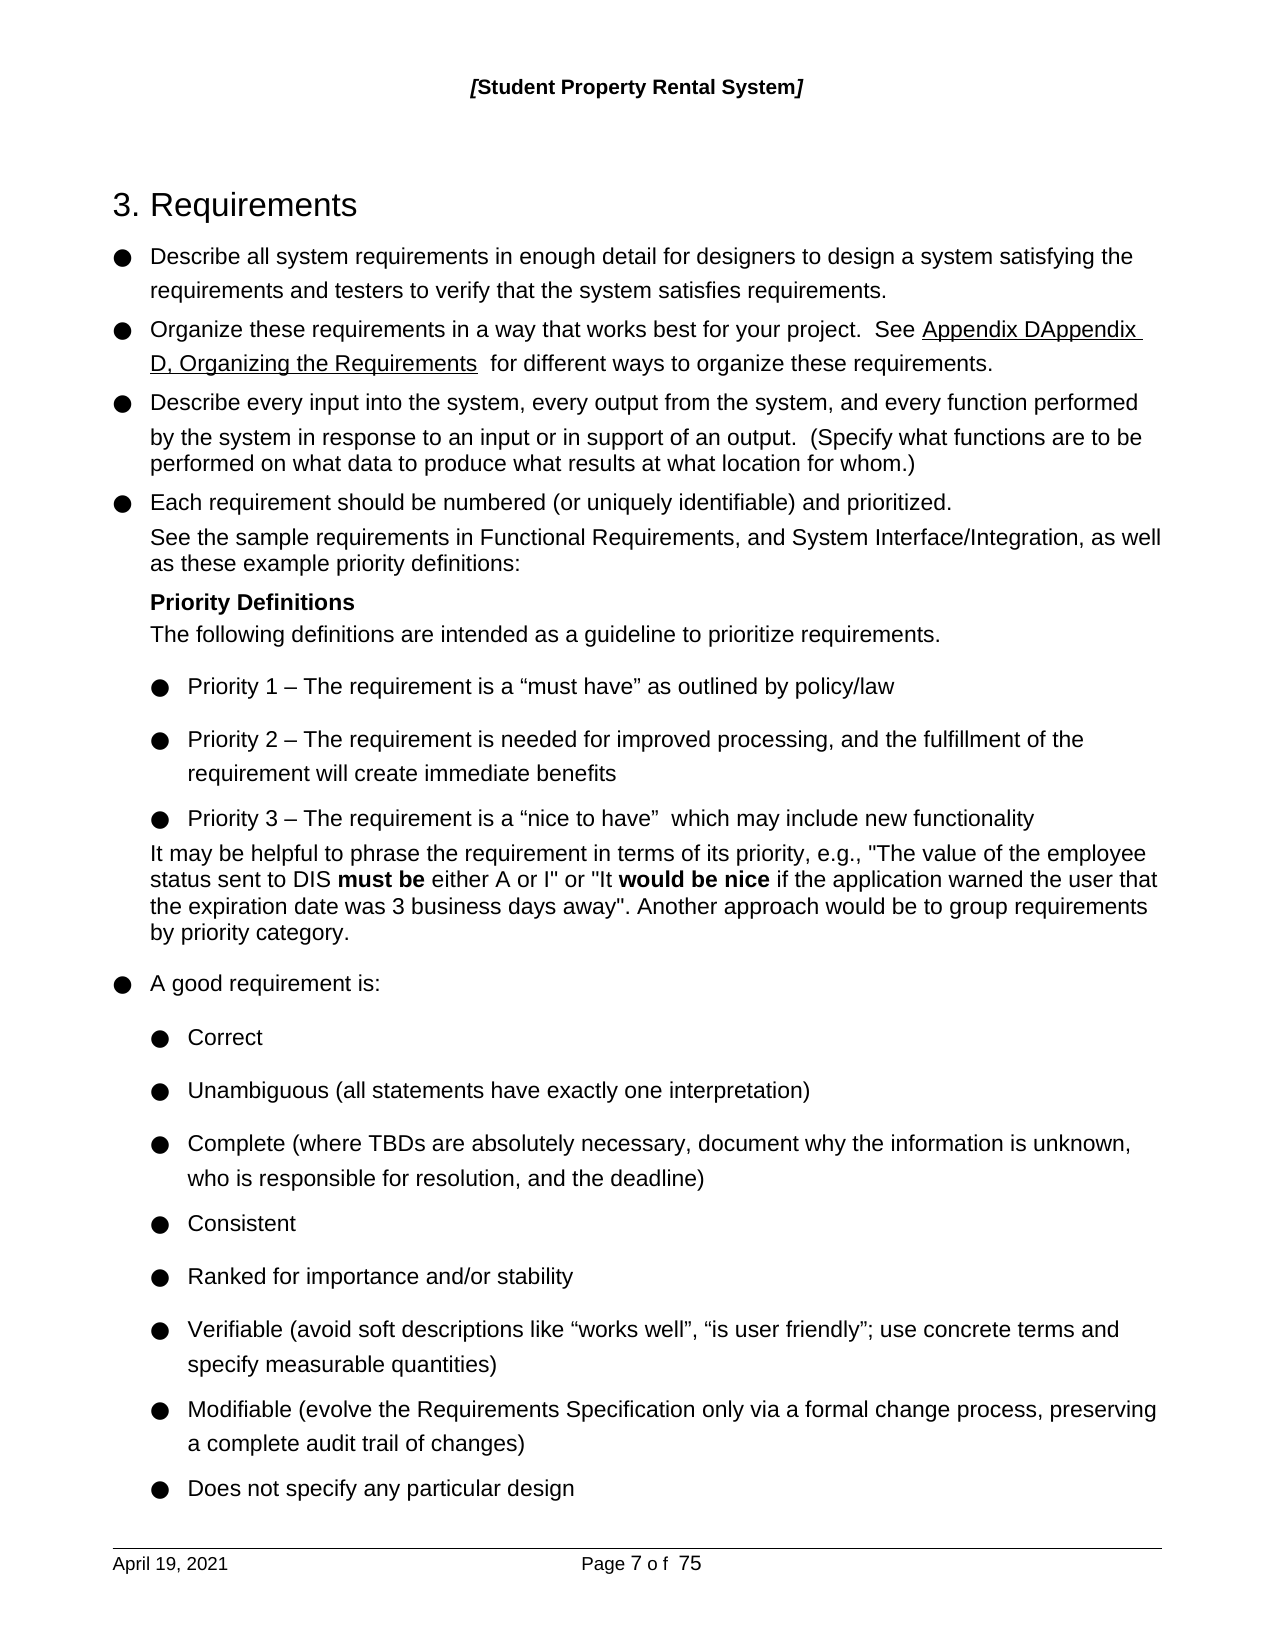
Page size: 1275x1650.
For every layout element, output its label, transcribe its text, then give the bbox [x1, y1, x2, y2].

list Modifiable (evolve the Requirements Specification only via a formal change process, preserving a complete audit trail of changes) [150, 1383, 1162, 1456]
list Ranked for importance and/or stability [150, 1250, 1162, 1297]
list Describe all system requirements in enough detail for designers to design a system satisfying the requirements and testers to verify that the system satisfies requirements. [112, 230, 1162, 303]
list Consistent [150, 1197, 1162, 1244]
list Does not specify any particular design [150, 1463, 1162, 1510]
list Complete (where TBDs are absolutely necessary, document why the information is unknown, who is responsible for resolution, and the deadline) [150, 1117, 1162, 1191]
text The following definitions are intended as a guideline to prioritize requirements. [150, 621, 1162, 648]
text It may be helpful to phrase the requirement in terms of its priority, e.g., "The value of the employee status sent to DIS must be either A or I" or "It would be nice if the application warned the user that the expiration date was 3 business days away". Another approach would be to group requirements by priority category. [150, 840, 1162, 945]
subtitle Requirements [112, 185, 1162, 224]
list Correct [150, 1011, 1162, 1058]
list Priority 2 – The requirement is needed for improved processing, and the fulfillment of the requirement will create immediate benefits [150, 713, 1162, 787]
list Priority 3 – The requirement is a “nice to have” which may include new functionality [150, 793, 1162, 840]
list Priority 1 – The requirement is a “must have” as outlined by policy/law [150, 660, 1162, 707]
list A good requirement is: [112, 958, 1162, 1005]
list Unambiguous (all statements have exactly one interpretation) [150, 1064, 1162, 1111]
text Priority Definitions [150, 589, 1162, 615]
list Organize these requirements in a way that works best for your project. See Appendix DAppendix D, Organizing the Requirements for different ways to organize these requirements. [112, 303, 1162, 377]
list Describe every input into the system, every output from the system, and every function performed by the system in response to an input or in support of an output. (Specify what functions are to be performed on what data to produce what results at what location for whom.) [112, 377, 1162, 476]
list Each requirement should be numbered (or uniquely identifiable) and prioritized. [112, 476, 1162, 523]
list Verifiable (avoid soft descriptions like “works well”, “is user friendly”; use concrete terms and specify measurable quantities) [150, 1303, 1162, 1377]
text See the sample requirements in Functional Requirements, and System Interface/Integration, as well as these example priority definitions: [150, 523, 1162, 576]
